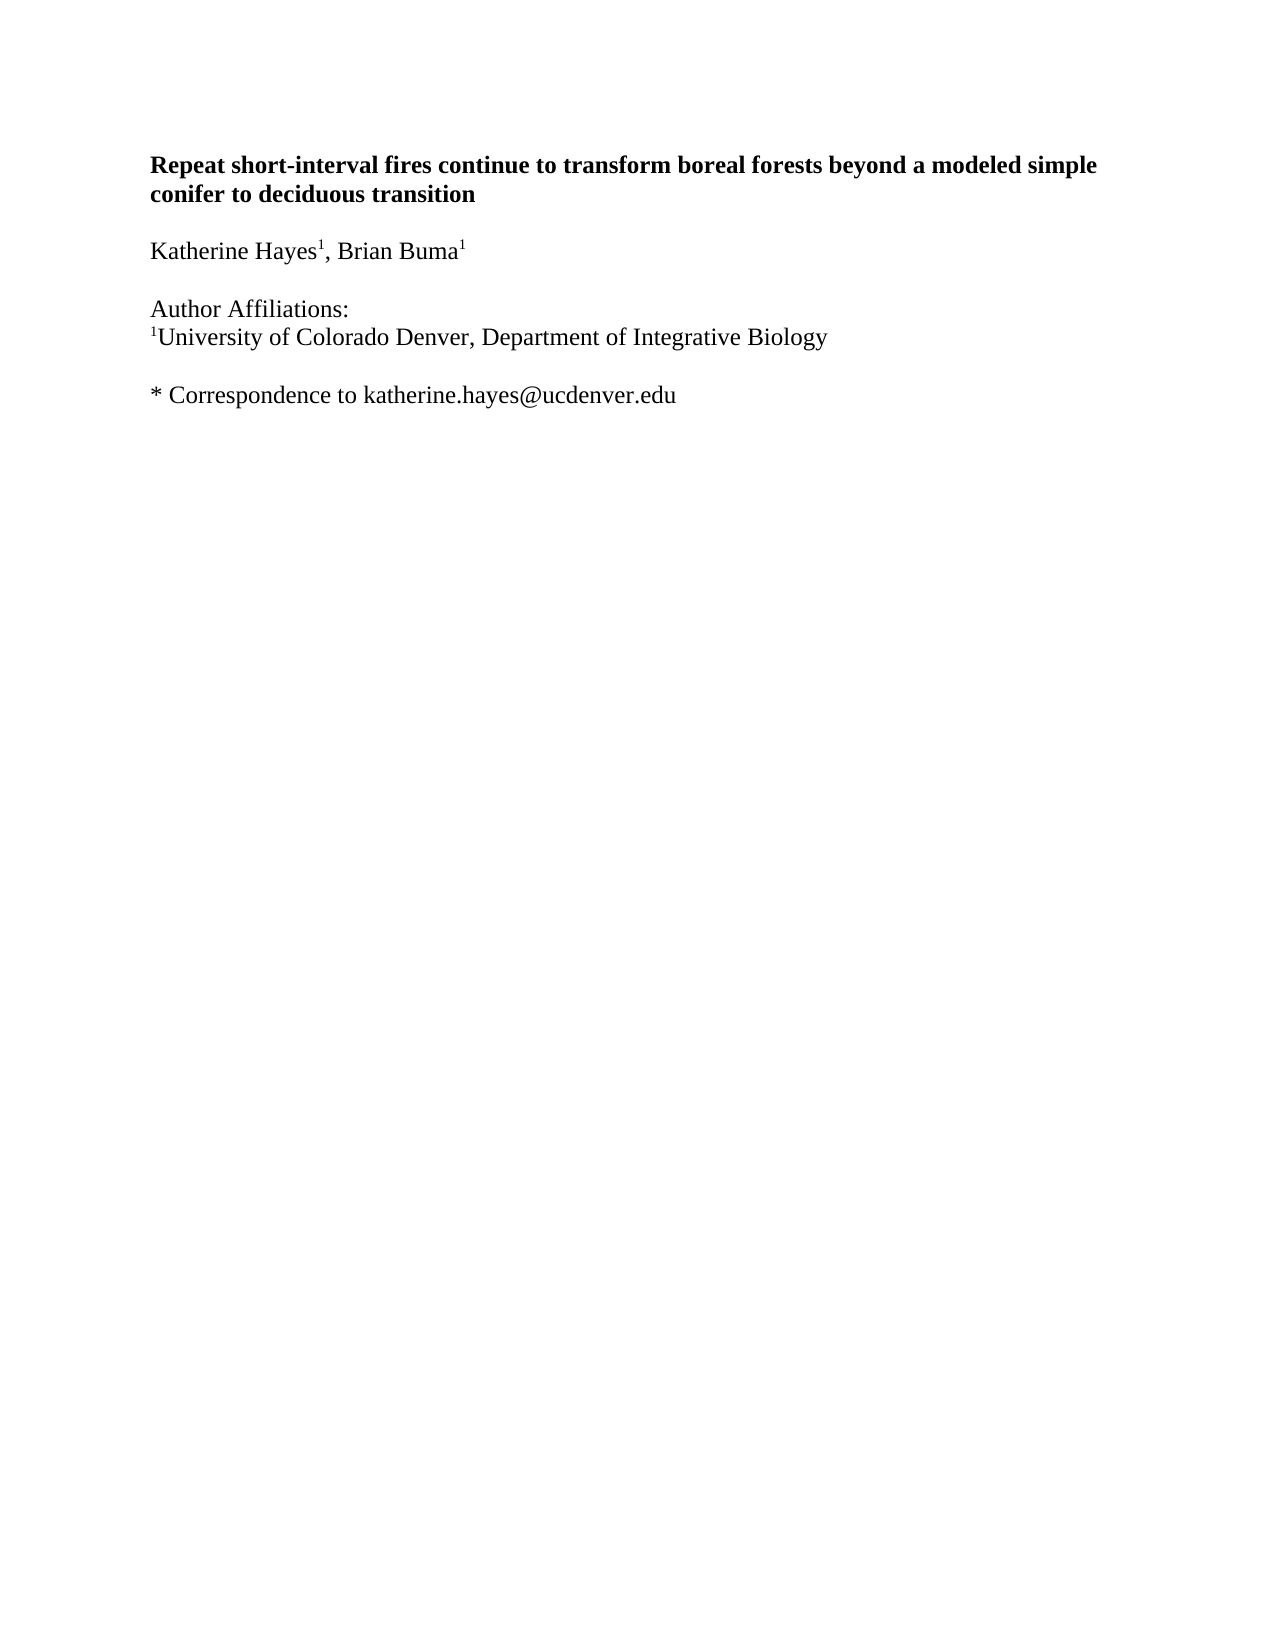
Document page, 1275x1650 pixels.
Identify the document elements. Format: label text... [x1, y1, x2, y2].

text Author Affiliations: [150, 294, 1125, 322]
text Repeat short-interval fires continue to transform boreal forests beyond a modeled simple conifer to deciduous transition [150, 150, 1125, 207]
text Katherine Hayes1, Brian Buma1 [150, 236, 1125, 265]
text 1University of Colorado Denver, Department of Integrative Biology [150, 322, 1125, 351]
text * Correspondence to katherine.hayes@ucdenver.edu [150, 380, 1125, 409]
